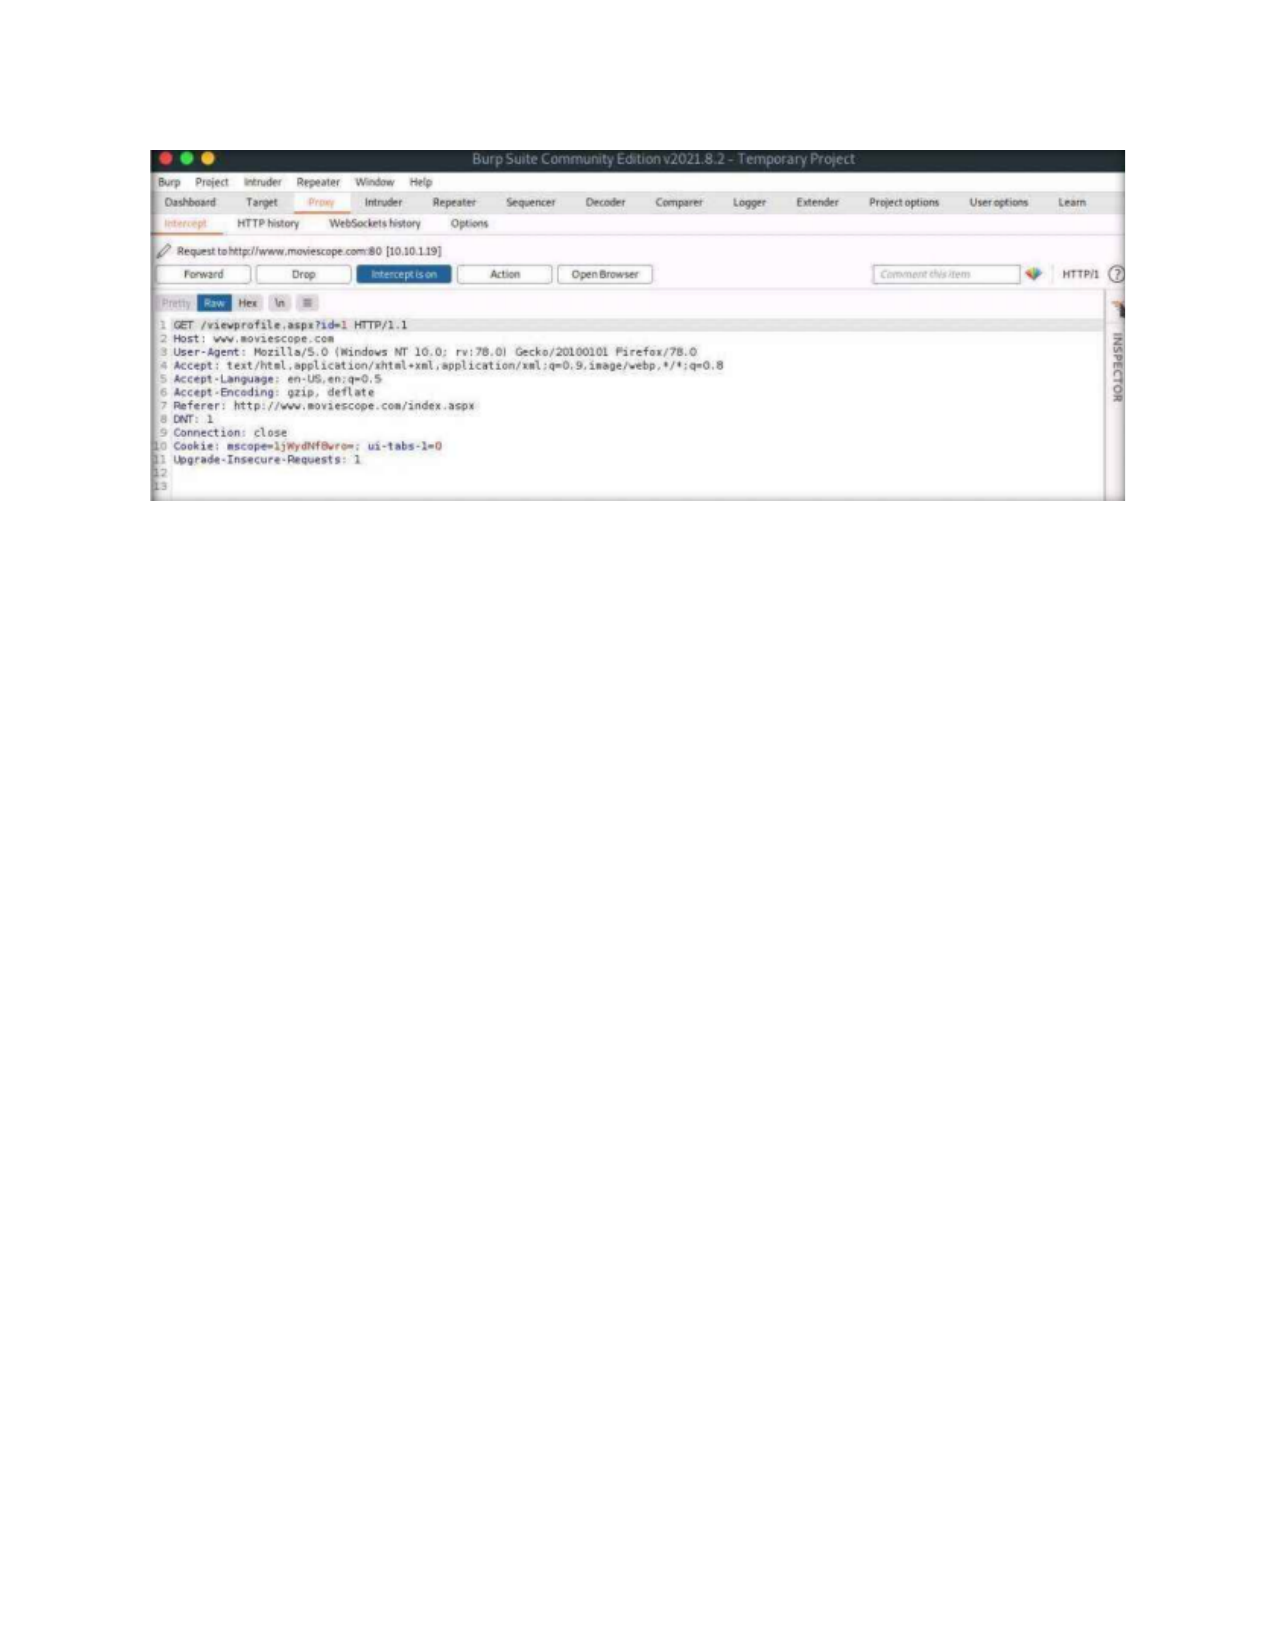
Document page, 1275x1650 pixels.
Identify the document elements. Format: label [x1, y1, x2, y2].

picture [150, 150, 1125, 501]
